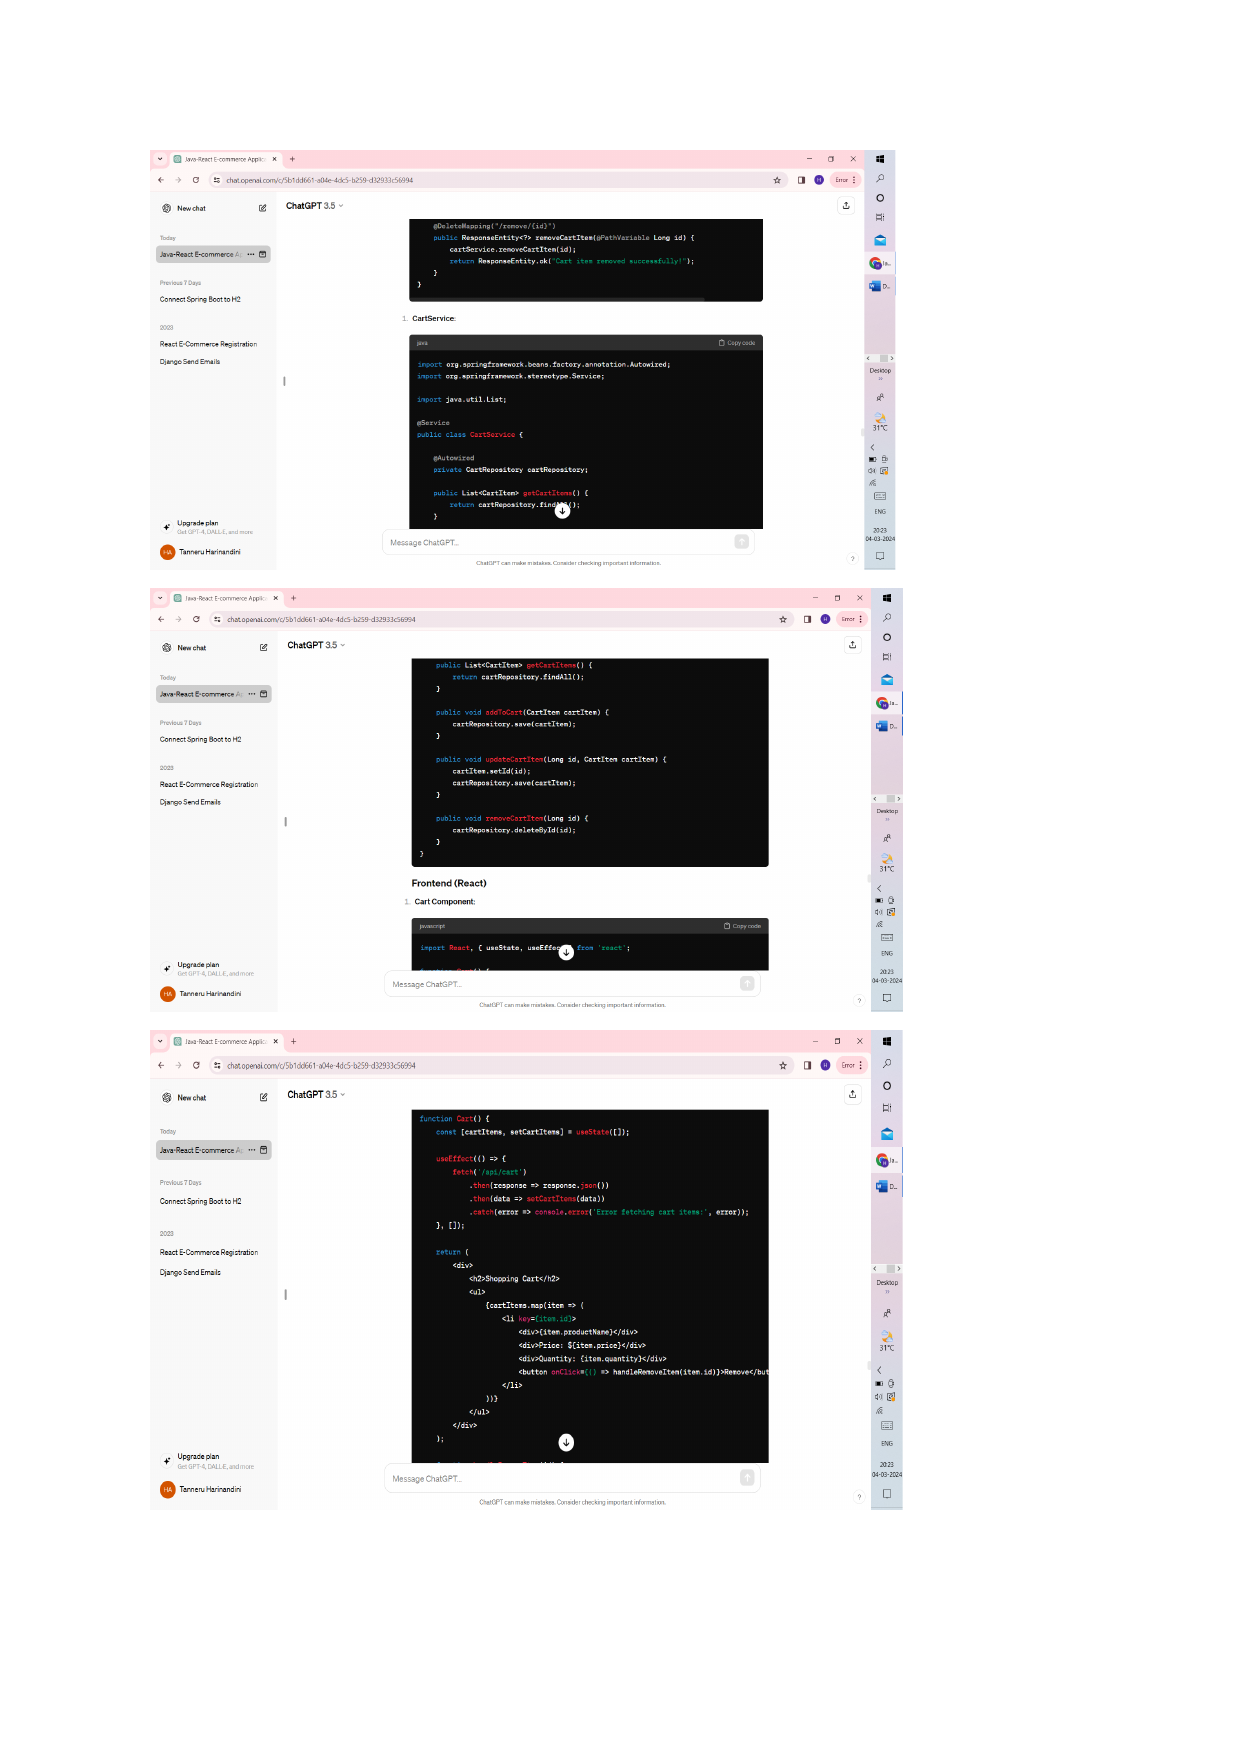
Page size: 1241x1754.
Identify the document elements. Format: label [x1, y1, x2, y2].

picture [150, 1030, 903, 1510]
picture [150, 150, 896, 570]
picture [150, 588, 903, 1012]
